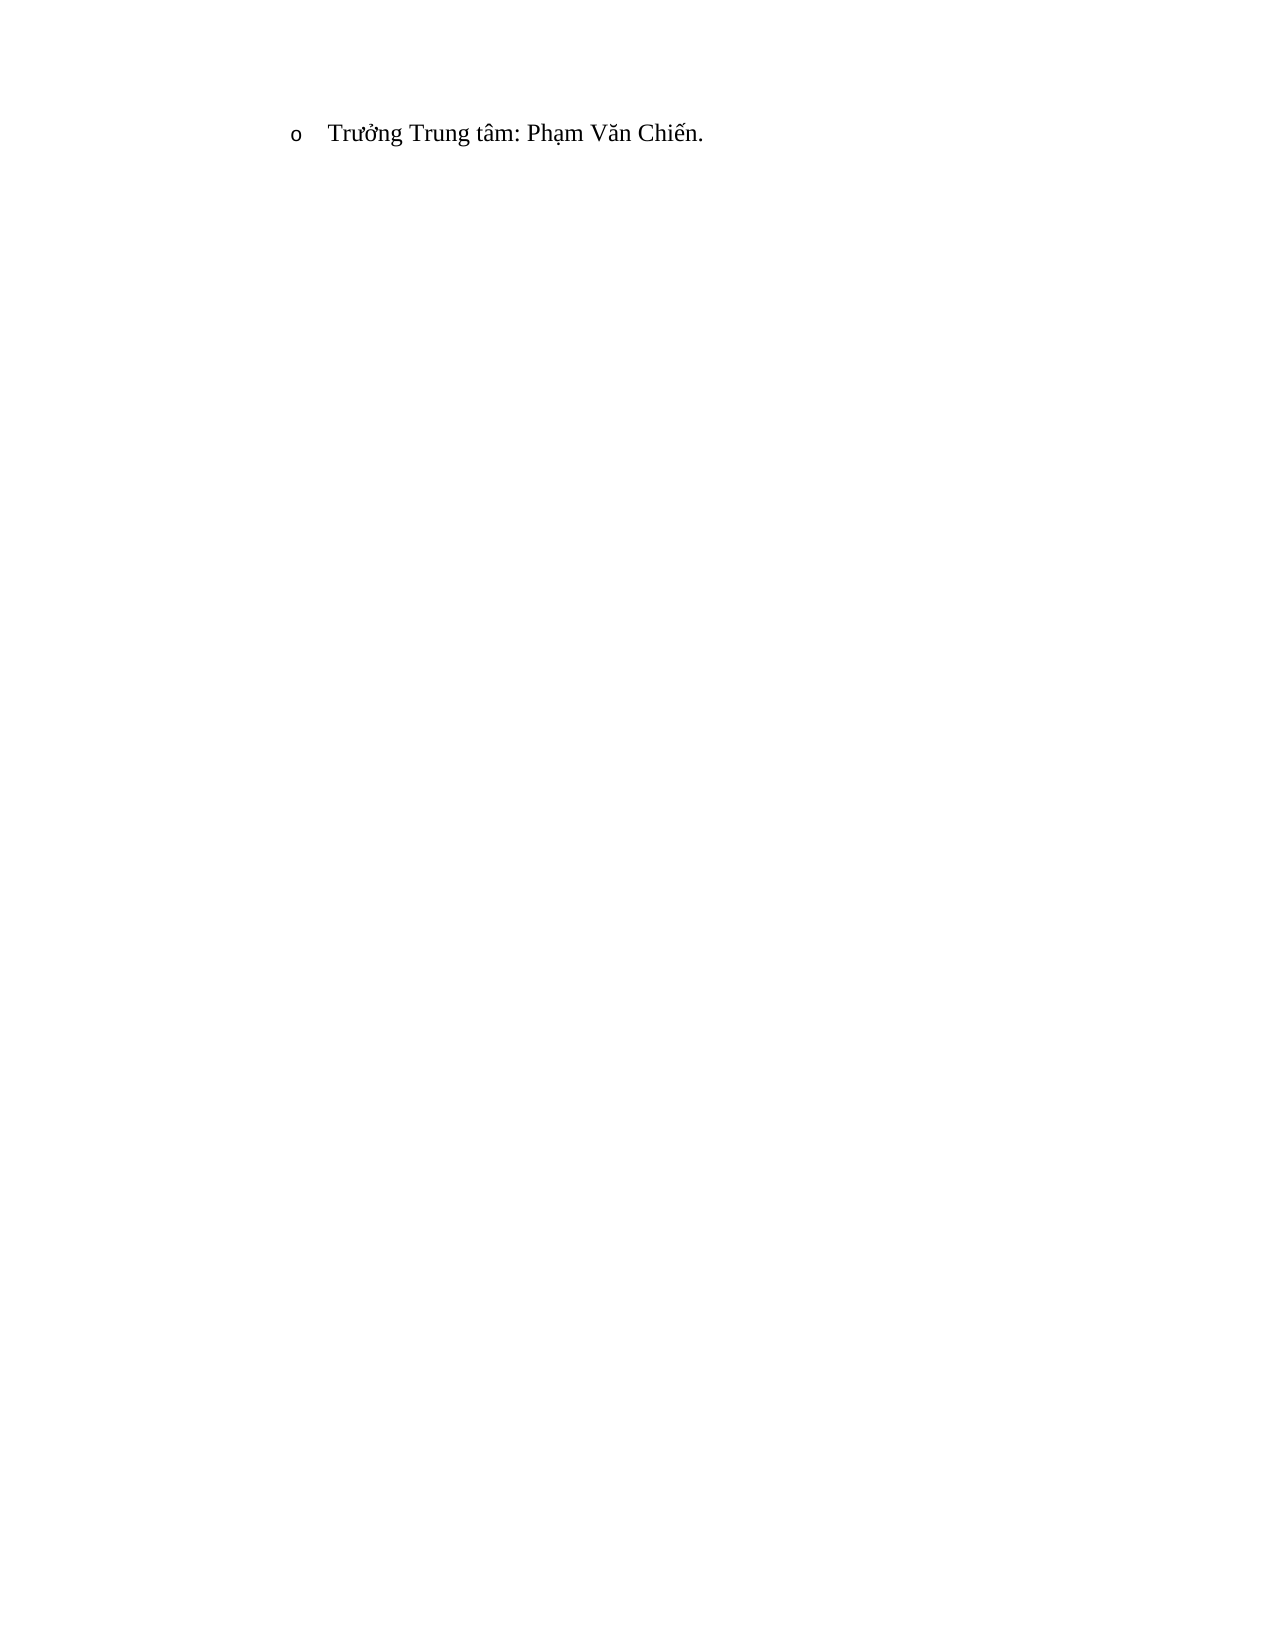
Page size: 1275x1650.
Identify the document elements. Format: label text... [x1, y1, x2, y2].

list Trưởng Trung tâm: Phạm Văn Chiến. [290, 118, 1125, 148]
